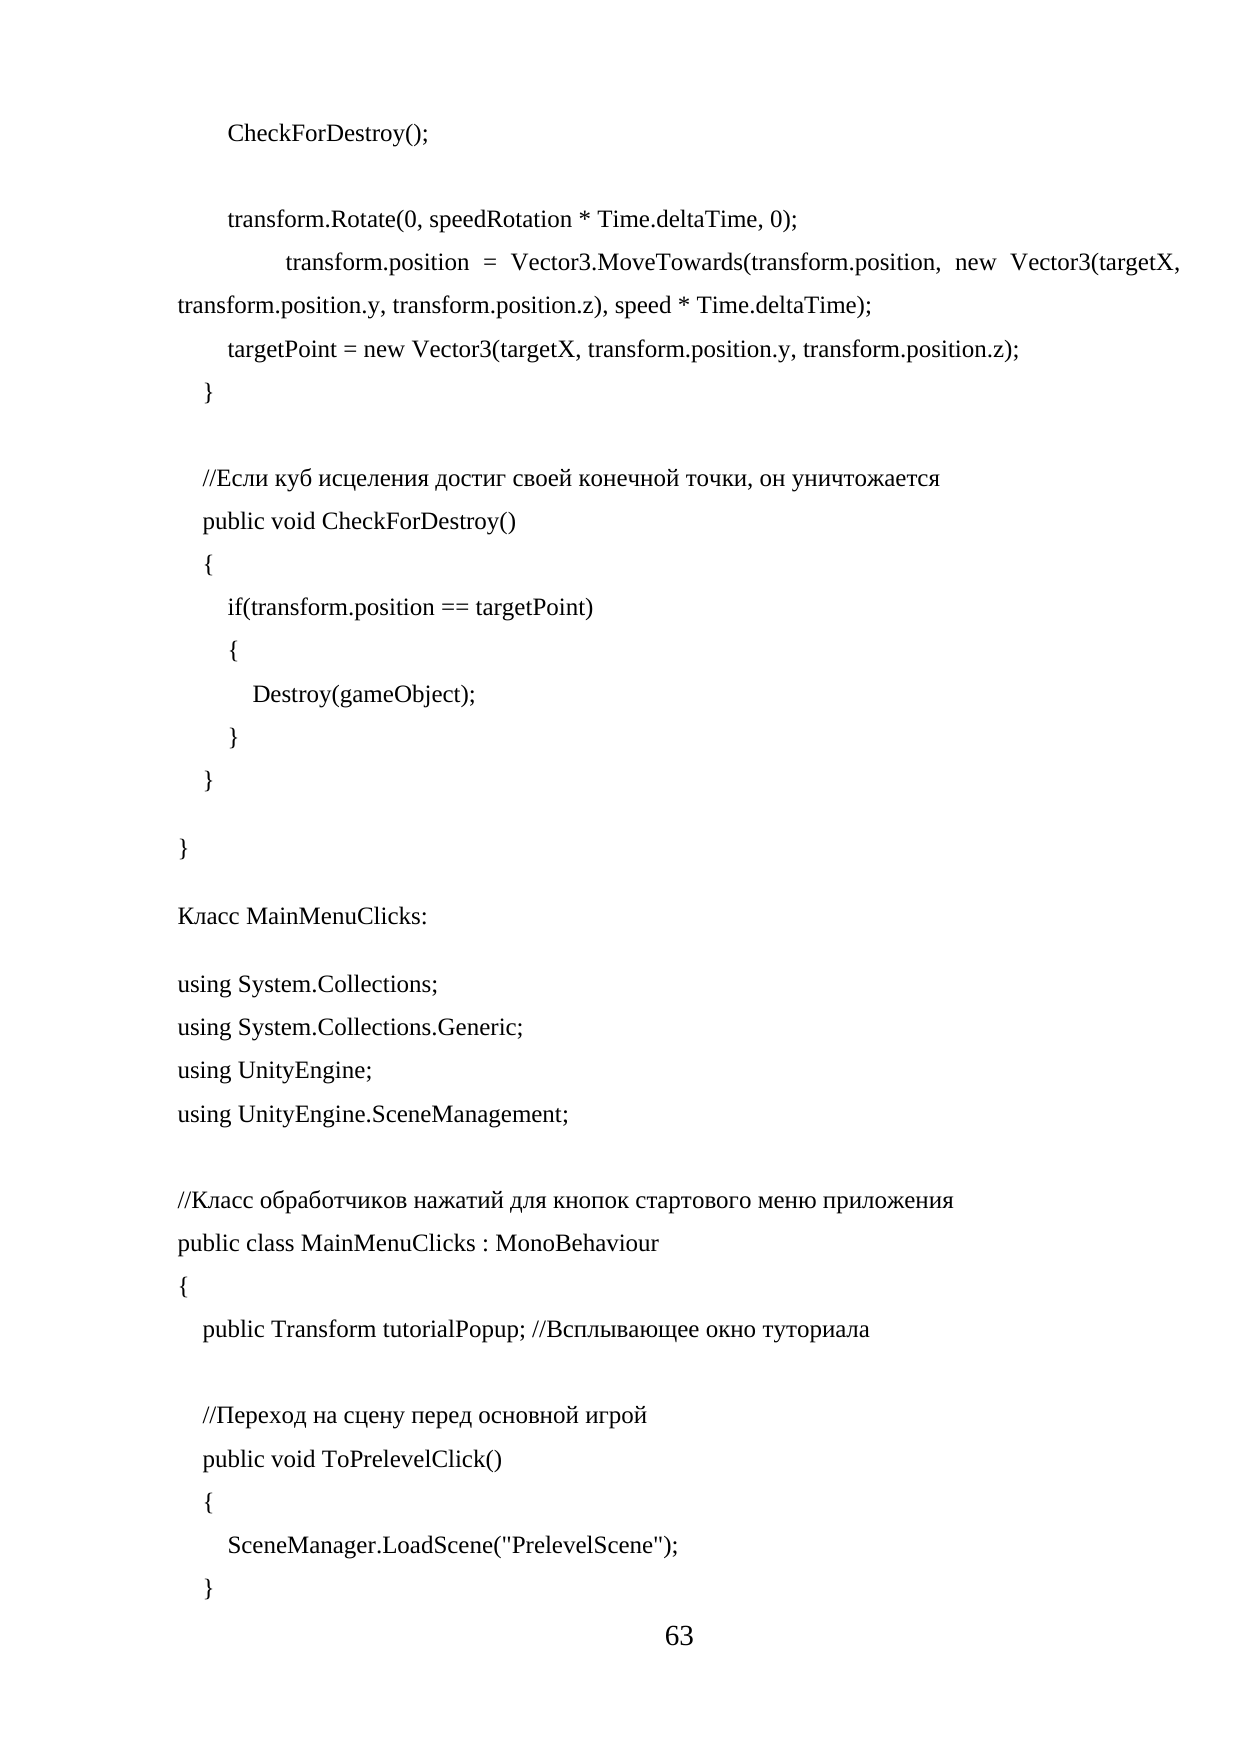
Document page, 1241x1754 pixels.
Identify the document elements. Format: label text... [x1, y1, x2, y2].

list } [177, 833, 1181, 862]
list //Если куб исцеления достиг своей конечной точки, он уничтожается [177, 463, 1181, 492]
list } [177, 722, 1181, 751]
list public Transform tutorialPopup; //Всплывающее окно туториала [177, 1314, 1181, 1343]
list CheckForDestroy(); [177, 118, 1181, 147]
list public void ToPrelevelClick() [177, 1444, 1181, 1472]
list public void CheckForDestroy() [177, 506, 1181, 535]
list Класс MainMenuClicks: [177, 901, 1181, 930]
list { [177, 636, 1181, 664]
list using UnityEngine; [177, 1056, 1181, 1084]
list public class MainMenuClicks : MonoBehaviour [177, 1228, 1181, 1257]
list } [177, 377, 1181, 406]
list if(transform.position == targetPoint) [177, 592, 1181, 621]
list { [177, 1487, 1181, 1516]
list //Переход на сцену перед основной игрой [177, 1401, 1181, 1429]
list SceneManager.LoadScene("PrelevelScene"); [177, 1530, 1181, 1559]
list transform.position = Vector3.MoveTowards(transform.position, new Vector3(targetX, transform.position.y, transform.position.z), speed * Time.deltaTime); [177, 247, 1181, 319]
list { [177, 1271, 1181, 1300]
list using System.Collections; [177, 969, 1181, 998]
list targetPoint = new Vector3(targetX, transform.position.y, transform.position.z); [177, 334, 1181, 362]
list Destroy(gameObject); [177, 679, 1181, 707]
list { [177, 549, 1181, 578]
list } [177, 765, 1181, 794]
list } [177, 1573, 1181, 1602]
list using System.Collections.Generic; [177, 1012, 1181, 1041]
list //Класс обработчиков нажатий для кнопок стартового меню приложения [177, 1185, 1181, 1214]
list using UnityEngine.SceneManagement; [177, 1099, 1181, 1127]
list transform.Rotate(0, speedRotation * Time.deltaTime, 0); [177, 204, 1181, 233]
